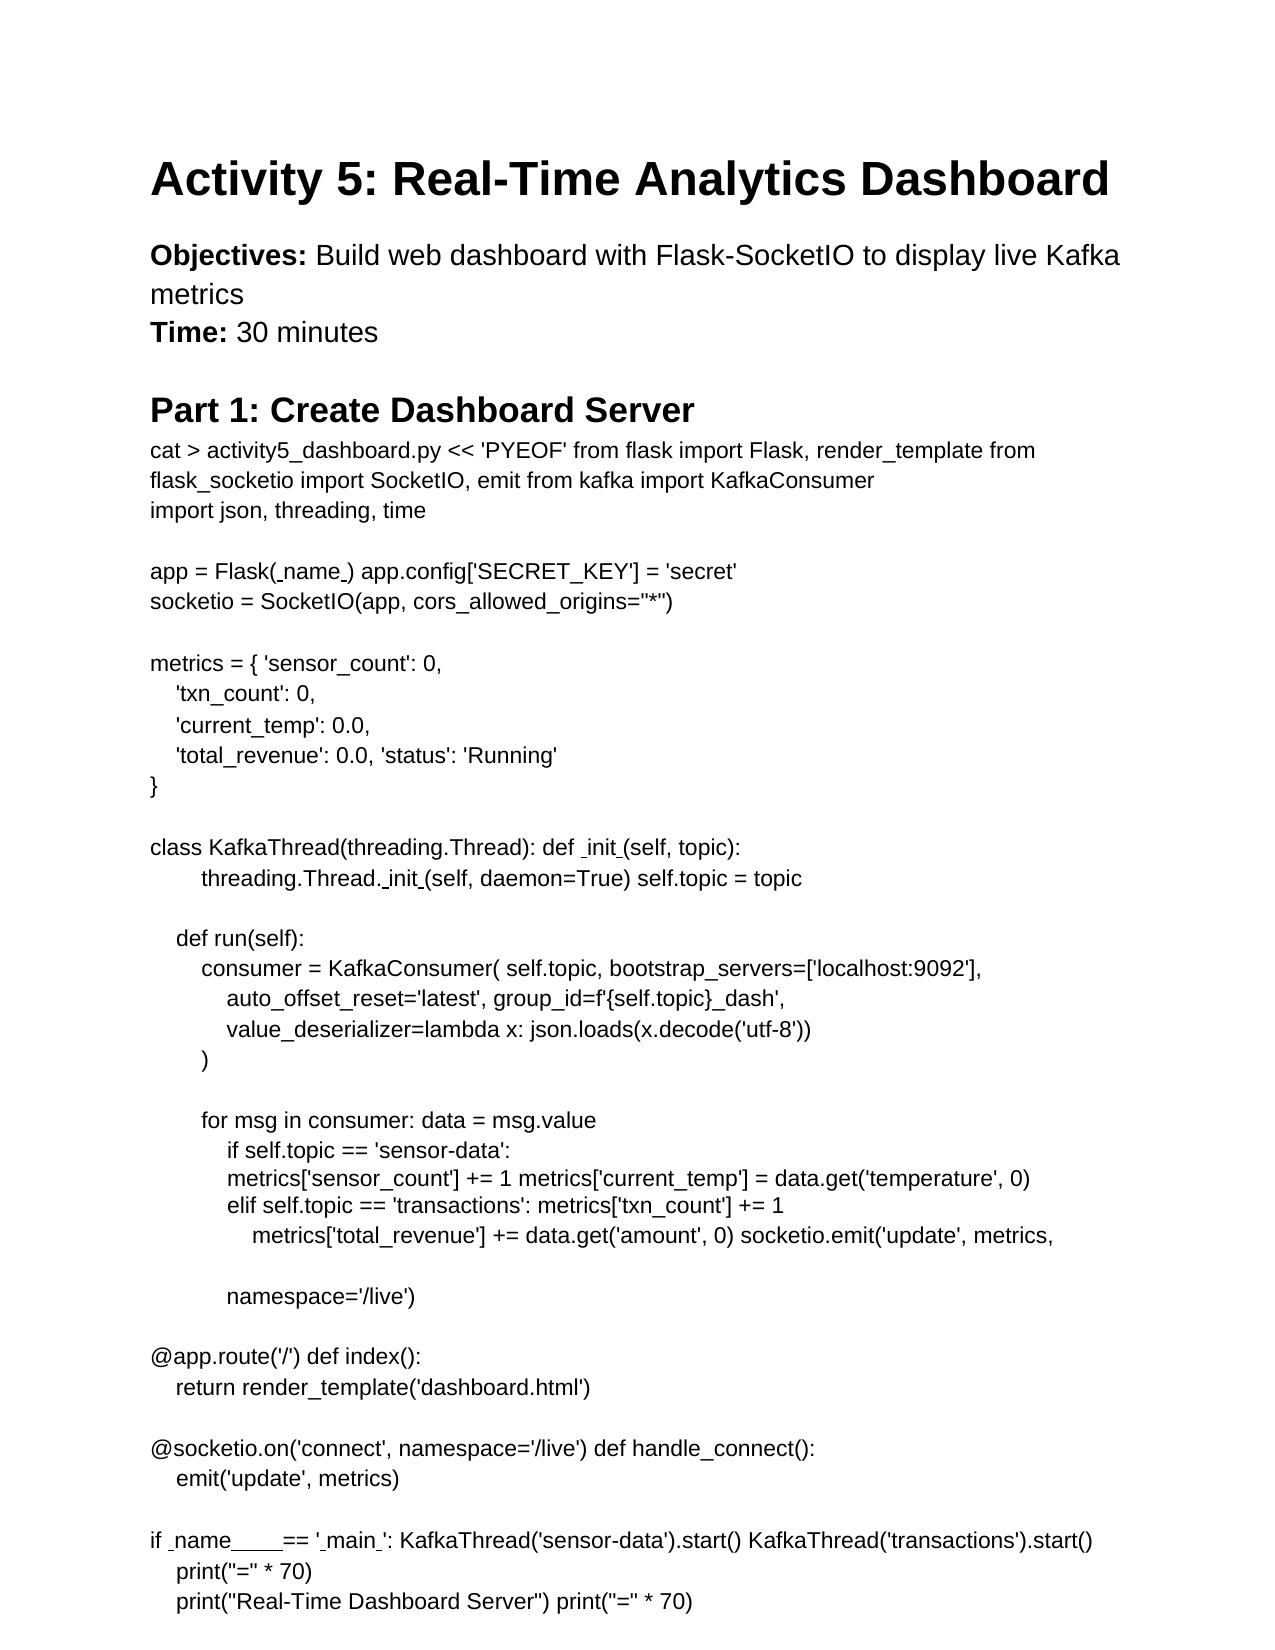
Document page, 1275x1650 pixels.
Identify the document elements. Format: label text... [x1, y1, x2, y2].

text Objectives: Build web dashboard with Flask-SocketIO to display live Kafka metrics [150, 238, 1125, 310]
text socketio = SocketIO(app, cors_allowed_origins="*") [150, 588, 1125, 614]
text metrics['sensor_count'] += 1 metrics['current_temp'] = data.get('temperature', 0) [227, 1164, 1125, 1191]
text } [150, 772, 1125, 799]
text for msg in consumer: data = msg.value [201, 1107, 1125, 1133]
text elif self.topic == 'transactions': metrics['txn_count'] += 1 [227, 1192, 1125, 1218]
text cat > activity5_dashboard.py << 'PYEOF' from flask import Flask, render_template from flask_socketio import SocketIO, emit from kafka import KafkaConsumer [150, 437, 1125, 493]
text if name == ' main ': KafkaThread('sensor-data').start() KafkaThread('transactions').start() print("=" * 70) [150, 1527, 1125, 1584]
text metrics['total_revenue'] += data.get('amount', 0) socketio.emit('update', metrics, namespace='/live') [226, 1222, 1125, 1309]
text value_deserializer=lambda x: json.loads(x.decode('utf-8')) [226, 1016, 1125, 1042]
text @app.route('/') def index(): [150, 1343, 1125, 1370]
subtitle Activity 5: Real-Time Analytics Dashboard [150, 150, 1125, 205]
text 'current_temp': 0.0, [176, 712, 1125, 738]
subtitle Part 1: Create Dashboard Server [150, 389, 1125, 430]
text def run(self): [176, 925, 1125, 951]
text ) [201, 1046, 1125, 1072]
text 'txn_count': 0, [176, 680, 1125, 706]
text threading.Thread. init (self, daemon=True) self.topic = topic [201, 864, 1125, 891]
text emit('update', metrics) [176, 1465, 1125, 1492]
text import json, threading, time [150, 497, 1125, 523]
text metrics = { 'sensor_count': 0, [150, 650, 1125, 676]
text app = Flask( name ) app.config['SECRET_KEY'] = 'secret' [150, 558, 1125, 584]
text @socketio.on('connect', namespace='/live') def handle_connect(): [150, 1435, 1125, 1462]
text class KafkaThread(threading.Thread): def init (self, topic): [150, 834, 1125, 861]
text return render_template('dashboard.html') [176, 1373, 1125, 1400]
text print("Real-Time Dashboard Server") print("=" * 70) [176, 1588, 1125, 1614]
text Time: 30 minutes [150, 315, 1125, 349]
text consumer = KafkaConsumer( self.topic, bootstrap_servers=['localhost:9092'], auto_offset_reset='latest', group_id=f'{self.topic}_dash', [201, 955, 1125, 1012]
text 'total_revenue': 0.0, 'status': 'Running' [176, 742, 1125, 768]
text if self.topic == 'sensor-data': [227, 1137, 1125, 1163]
